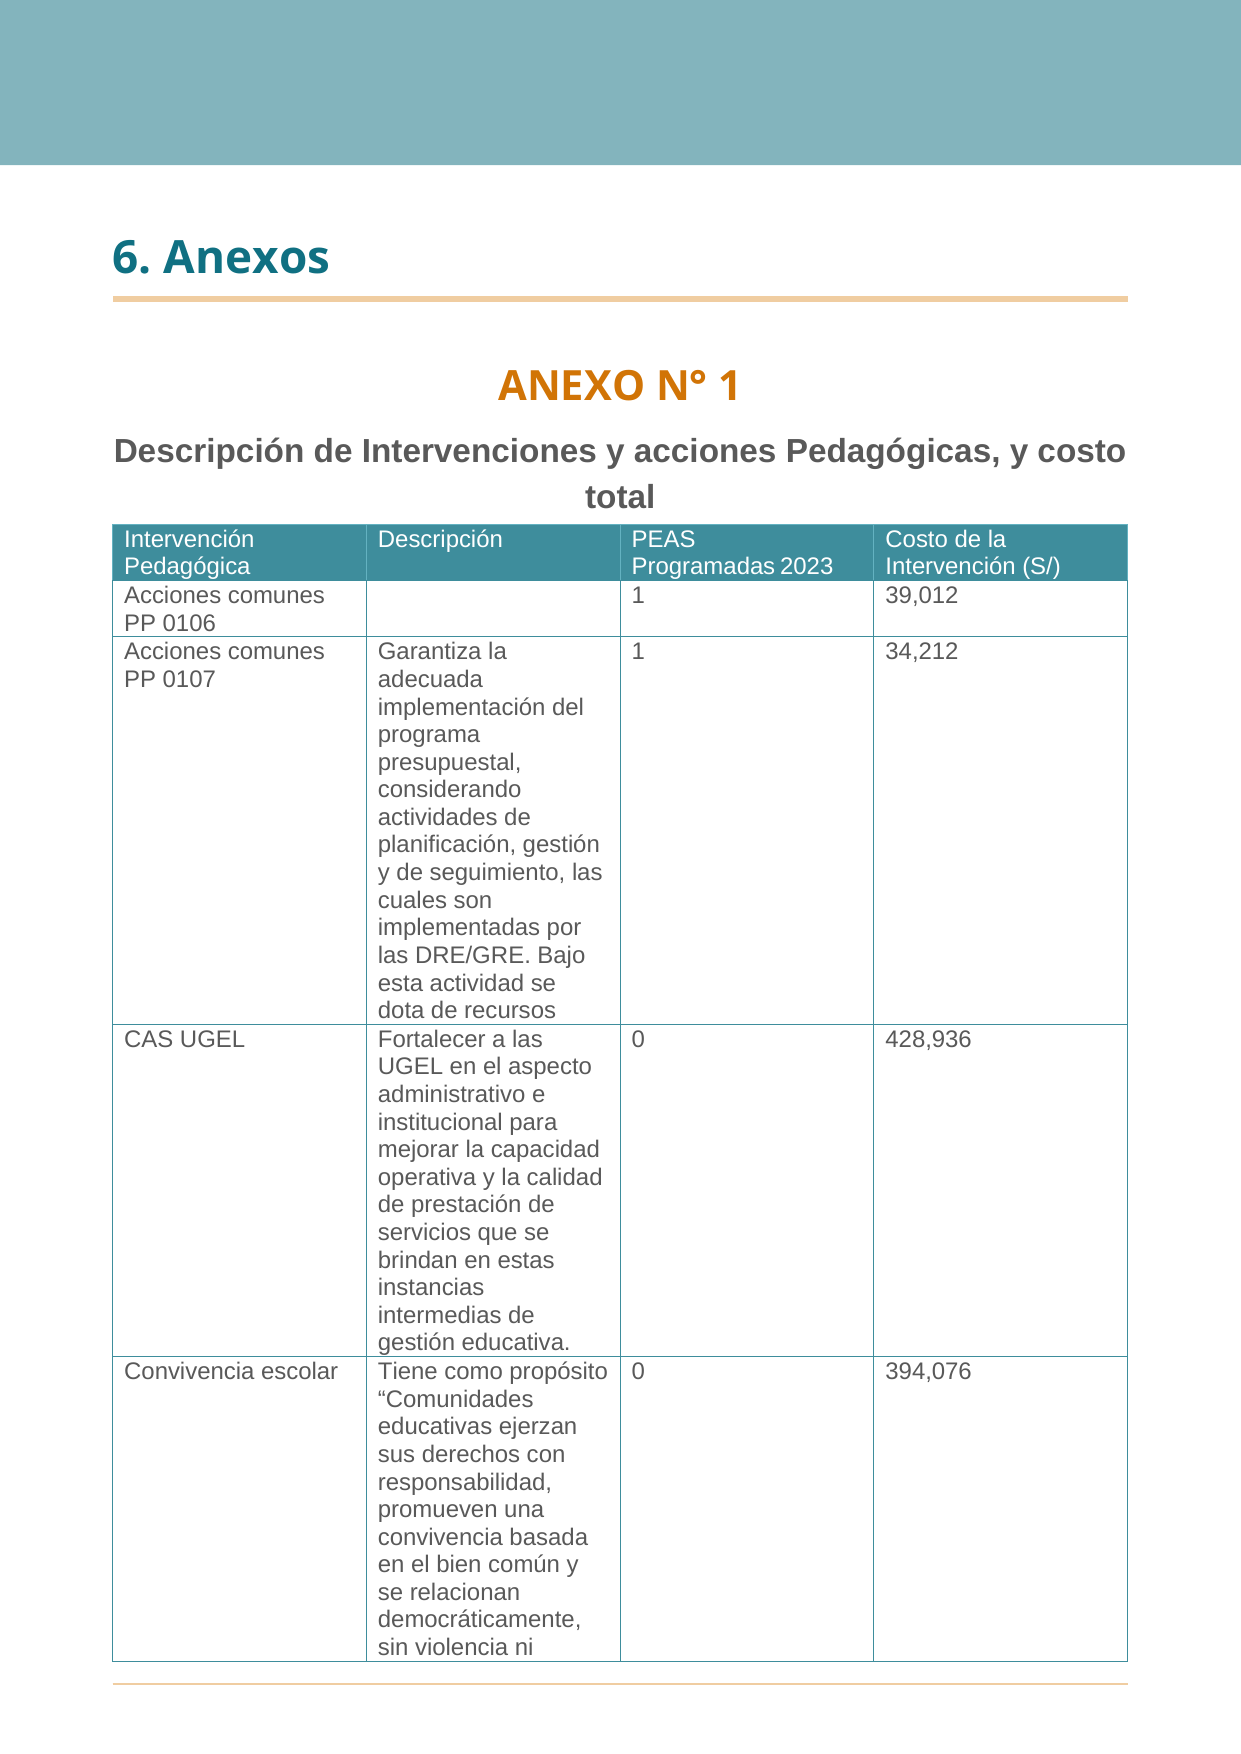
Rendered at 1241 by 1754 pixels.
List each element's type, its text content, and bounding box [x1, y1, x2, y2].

table_cell Fortalecer a las UGEL en el aspecto administrativo e institucional para mejorar la capacidad operativa y la calidad de prestación de servicios que se brindan en estas instancias intermedias de gestión educativa. [367, 1025, 620, 1356]
table_cell [367, 581, 620, 636]
table_cell Garantiza la adecuada implementación del programa presupuestal, considerando actividades de planificación, gestión y de seguimiento, las cuales son implementadas por las DRE/GRE. Bajo esta actividad se dota de recursos [367, 637, 620, 1024]
table_cell 1 [621, 581, 873, 636]
table_header Descripción [367, 525, 620, 580]
subtitle ANEXO N° 1 [112, 356, 1128, 413]
table_header Costo de la Intervención (S/) [874, 525, 1127, 580]
table_cell 39,012 [874, 581, 1127, 636]
subtitle 6. Anexos [112, 225, 1128, 302]
table_cell Convivencia escolar [113, 1357, 366, 1661]
table_cell 1 [621, 637, 873, 1024]
table_header Intervención Pedagógica [113, 525, 366, 580]
text Descripción de Intervenciones y acciones Pedagógicas, y costo total [112, 432, 1128, 516]
table_cell 0 [621, 1357, 873, 1661]
table_cell 34,212 [874, 637, 1127, 1024]
table_cell CAS UGEL [113, 1025, 366, 1356]
table_cell Acciones comunes PP 0107 [113, 637, 366, 1024]
table_cell 394,076 [874, 1357, 1127, 1661]
table_header PEAS Programadas 2023 [621, 525, 873, 580]
table_cell Acciones comunes PP 0106 [113, 581, 366, 636]
table_cell 428,936 [874, 1025, 1127, 1356]
table_cell 0 [621, 1025, 873, 1356]
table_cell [367, 1357, 620, 1661]
